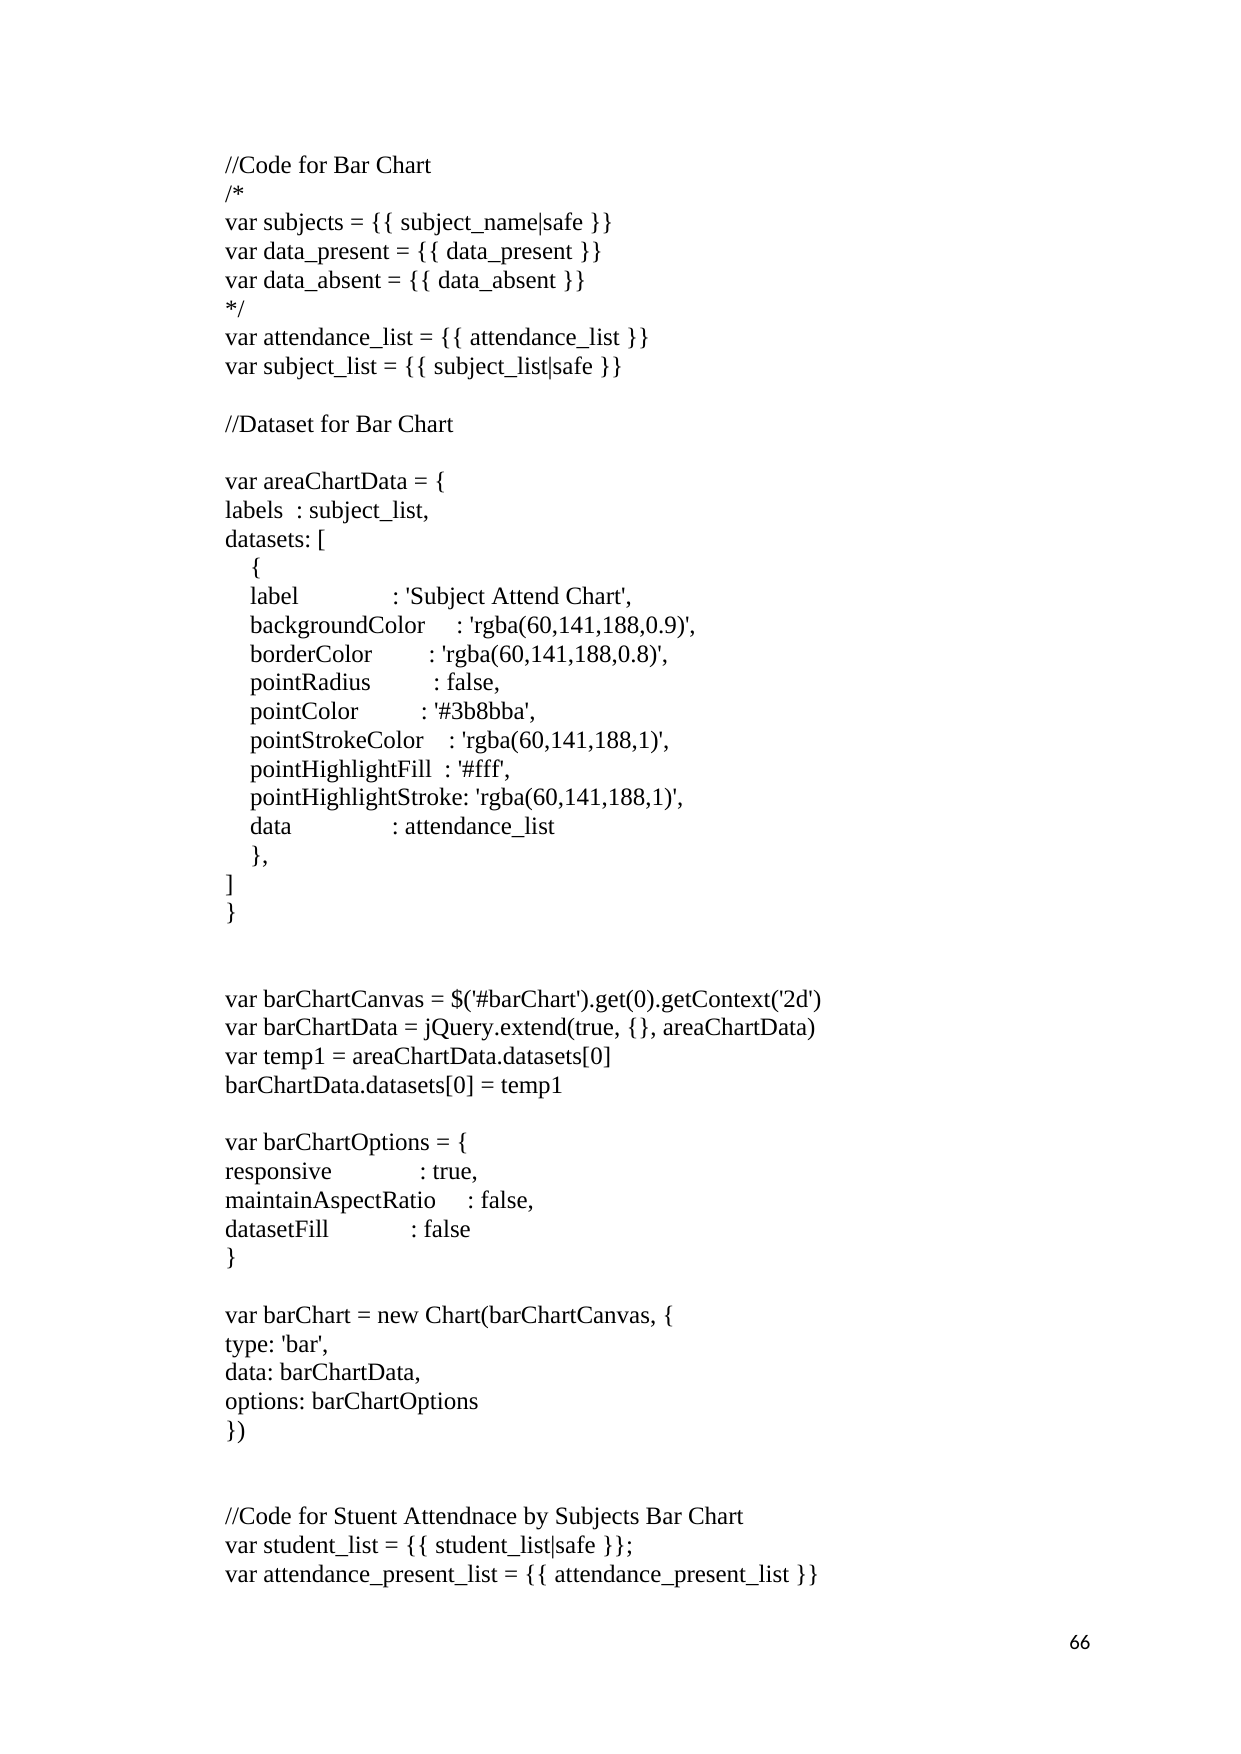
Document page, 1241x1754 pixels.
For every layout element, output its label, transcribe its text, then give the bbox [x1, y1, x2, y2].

text var temp1 = areaChartData.datasets[0] [150, 1041, 1090, 1070]
text datasets: [ [150, 524, 1090, 552]
text data : attendance_list [150, 811, 1090, 840]
text var subject_list = {{ subject_list|safe }} [150, 351, 1090, 380]
text //Code for Bar Chart [150, 150, 1090, 179]
text label : 'Subject Attend Chart', [150, 581, 1090, 610]
text var barChartCanvas = $('#barChart').get(0).getContext('2d') [150, 984, 1090, 1012]
text { [150, 552, 1090, 581]
text var subjects = {{ subject_name|safe }} [150, 207, 1090, 236]
text var data_absent = {{ data_absent }} [150, 265, 1090, 294]
text type: 'bar', [150, 1329, 1090, 1357]
text pointHighlightStroke: 'rgba(60,141,188,1)', [150, 782, 1090, 811]
text var attendance_list = {{ attendance_list }} [150, 322, 1090, 351]
text data: barChartData, [150, 1357, 1090, 1386]
text pointHighlightFill : '#fff', [150, 754, 1090, 782]
text } [150, 897, 1090, 926]
text barChartData.datasets[0] = temp1 [150, 1070, 1090, 1099]
text backgroundColor : 'rgba(60,141,188,0.9)', [150, 610, 1090, 639]
text var attendance_present_list = {{ attendance_present_list }} [150, 1559, 1090, 1587]
text var data_present = {{ data_present }} [150, 236, 1090, 265]
text var student_list = {{ student_list|safe }}; [150, 1530, 1090, 1559]
text }, [150, 840, 1090, 869]
text pointStrokeColor : 'rgba(60,141,188,1)', [150, 725, 1090, 754]
text }) [150, 1415, 1090, 1444]
text options: barChartOptions [150, 1386, 1090, 1415]
text var areaChartData = { [150, 466, 1090, 495]
text responsive : true, [150, 1156, 1090, 1185]
text var barChartData = jQuery.extend(true, {}, areaChartData) [150, 1012, 1090, 1041]
text //Code for Stuent Attendnace by Subjects Bar Chart [150, 1501, 1090, 1530]
text } [150, 1242, 1090, 1271]
text //Dataset for Bar Chart [150, 409, 1090, 437]
text borderColor : 'rgba(60,141,188,0.8)', [150, 639, 1090, 667]
text var barChart = new Chart(barChartCanvas, { [150, 1300, 1090, 1329]
text */ [150, 294, 1090, 322]
text labels : subject_list, [150, 495, 1090, 524]
text datasetFill : false [150, 1214, 1090, 1242]
text /* [150, 179, 1090, 207]
text var barChartOptions = { [150, 1127, 1090, 1156]
text pointColor : '#3b8bba', [150, 696, 1090, 725]
text pointRadius : false, [150, 667, 1090, 696]
text ] [150, 869, 1090, 897]
text maintainAspectRatio : false, [150, 1185, 1090, 1214]
